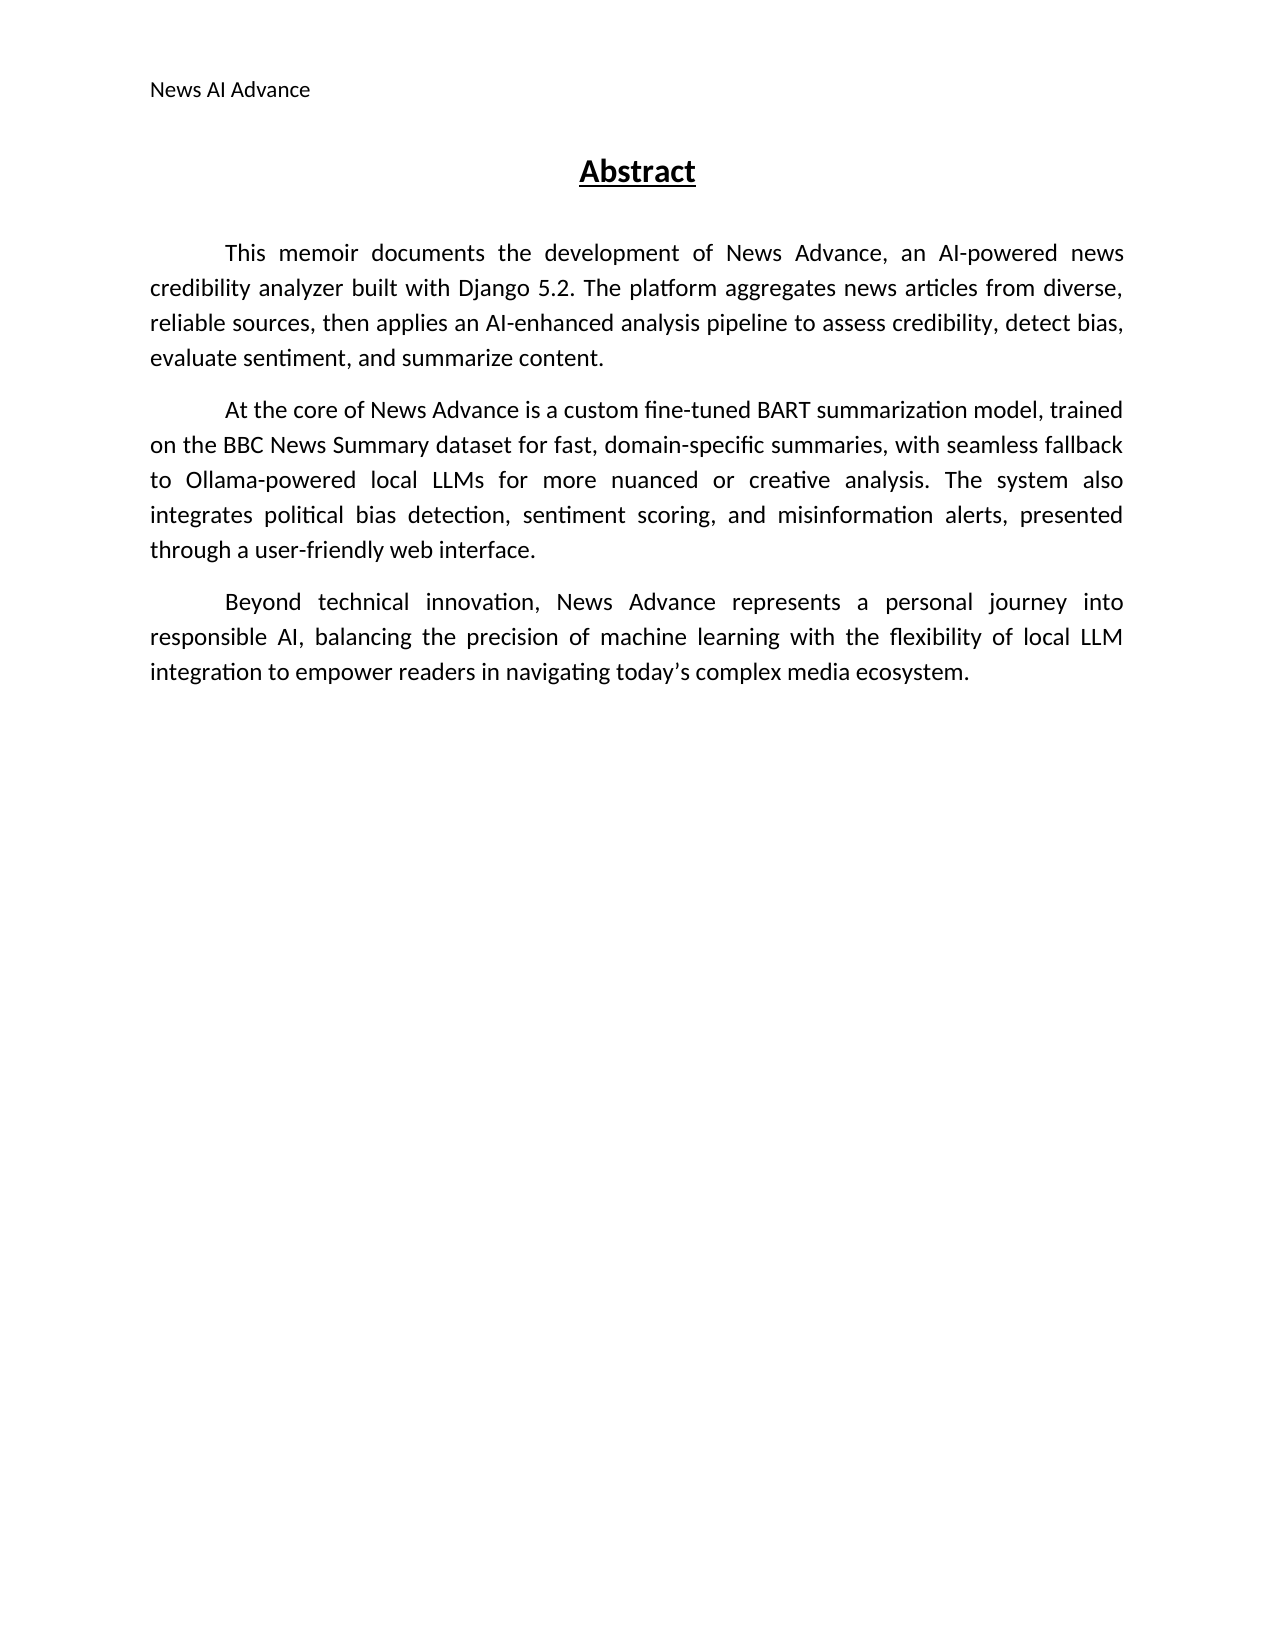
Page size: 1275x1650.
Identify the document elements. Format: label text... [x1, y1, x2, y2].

text Beyond technical innovation, News Advance represents a personal journey into responsible AI, balancing the precision of machine learning with the flexibility of local LLM integration to empower readers in navigating today’s complex media ecosystem. [150, 586, 1125, 686]
text This memoir documents the development of News Advance, an AI-powered news credibility analyzer built with Django 5.2. The platform aggregates news articles from diverse, reliable sources, then applies an AI-enhanced analysis pipeline to assess credibility, detect bias, evaluate sentiment, and summarize content. [150, 238, 1125, 373]
subtitle Abstract [150, 150, 1125, 191]
text At the core of News Advance is a custom fine-tuned BART summarization model, trained on the BBC News Summary dataset for fast, domain-specific summaries, with seamless fallback to Ollama-powered local LLMs for more nuanced or creative analysis. The system also integrates political bias detection, sentiment scoring, and misinformation alerts, presented through a user-friendly web interface. [150, 394, 1125, 565]
